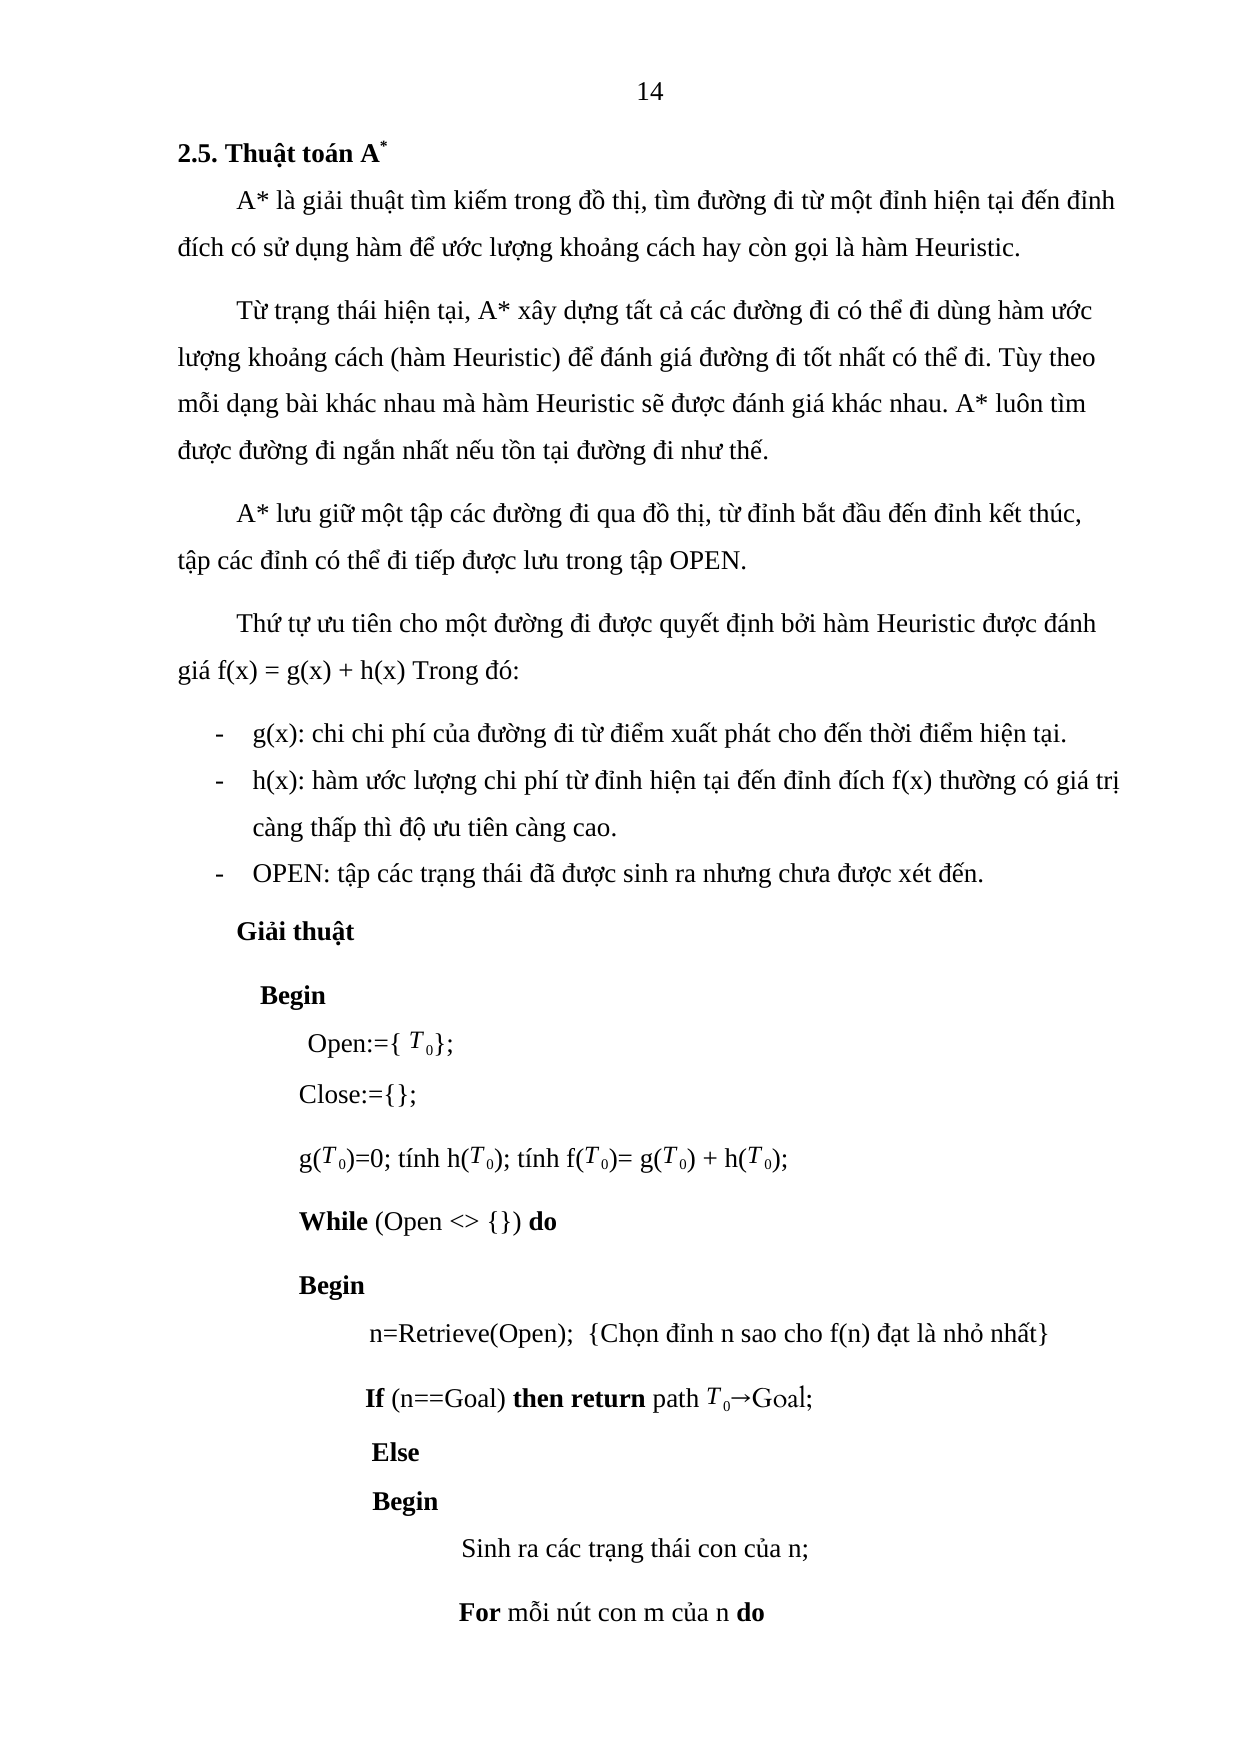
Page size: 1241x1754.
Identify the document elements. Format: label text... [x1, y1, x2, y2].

text Sinh ra các trạng thái con của n; [177, 1533, 1122, 1564]
list h(x): hàm ước lượng chi phí từ đỉnh hiện tại đến đỉnh đích f(x) thường có giá trị càng thấp thì độ ưu tiên càng cao. [215, 764, 1122, 842]
text Begin [260, 979, 1122, 1010]
text Open:={ }; [177, 1027, 1122, 1058]
subtitle 2.5. Thuật toán A* [177, 137, 1122, 168]
text n=Retrieve(Open); {Chọn đỉnh n sao cho f(n) đạt là nhỏ nhất} [177, 1317, 1122, 1348]
text If (n==Goal) then return path [177, 1380, 1122, 1417]
text Giải thuật [177, 915, 1122, 946]
text While (Open <> {}) do [299, 1206, 1122, 1237]
text Từ trạng thái hiện tại, A* xây dựng tất cả các đường đi có thể đi dùng hàm ước lượng khoảng cách (hàm Heuristic) để đánh giá đường đi tốt nhất có thể đi. Tùy theo mỗi dạng bài khác nhau mà hàm Heuristic sẽ được đánh giá khác nhau. A* luôn tìm được đường đi ngắn nhất nếu tồn tại đường đi như thế. [177, 294, 1122, 465]
text For mỗi nút con m của n do [177, 1596, 1122, 1627]
text Begin [177, 1484, 1122, 1516]
text A* là giải thuật tìm kiếm trong đồ thị, tìm đường đi từ một đỉnh hiện tại đến đỉnh đích có sử dụng hàm để ước lượng khoảng cách hay còn gọi là hàm Heuristic. [177, 184, 1122, 262]
text g()=0; tính h(); tính f()= g() + h(); [299, 1142, 1122, 1173]
text Close:={}; [299, 1079, 1122, 1110]
text Thứ tự ưu tiên cho một đường đi được quyết định bởi hàm Heuristic được đánh giá f(x) = g(x) + h(x) Trong đó: [177, 607, 1122, 685]
text Else [177, 1437, 1122, 1468]
list g(x): chi chi phí của đường đi từ điểm xuất phát cho đến thời điểm hiện tại. [215, 717, 1122, 748]
list OPEN: tập các trạng thái đã được sinh ra nhưng chưa được xét đến. [215, 857, 1122, 888]
text Begin [299, 1269, 1122, 1300]
text A* lưu giữ một tập các đường đi qua đồ thị, từ đỉnh bắt đầu đến đỉnh kết thúc, tập các đỉnh có thể đi tiếp được lưu trong tập OPEN. [177, 497, 1122, 575]
